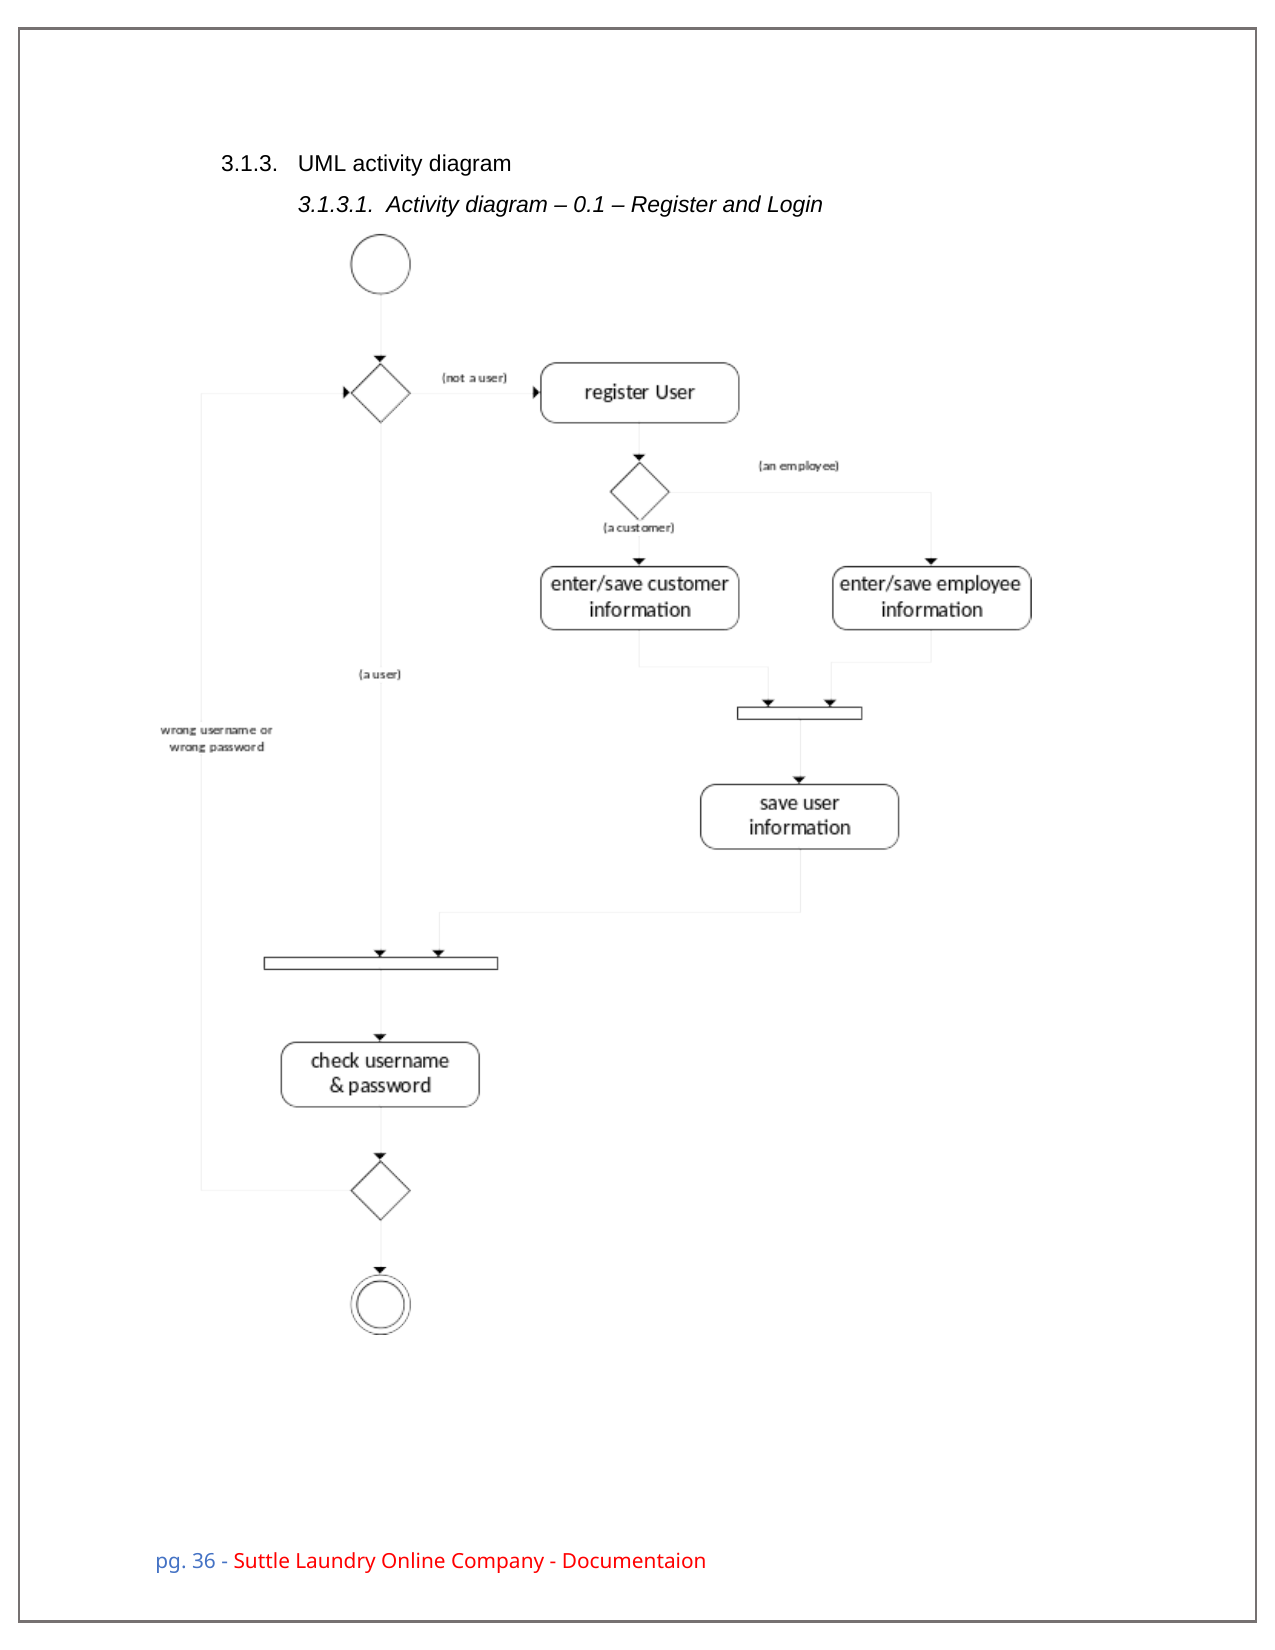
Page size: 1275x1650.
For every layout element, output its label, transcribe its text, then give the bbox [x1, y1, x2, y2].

subtitle Activity diagram – 0.1 – Register and Login [298, 191, 1125, 217]
subtitle UML activity diagram [221, 150, 1125, 176]
